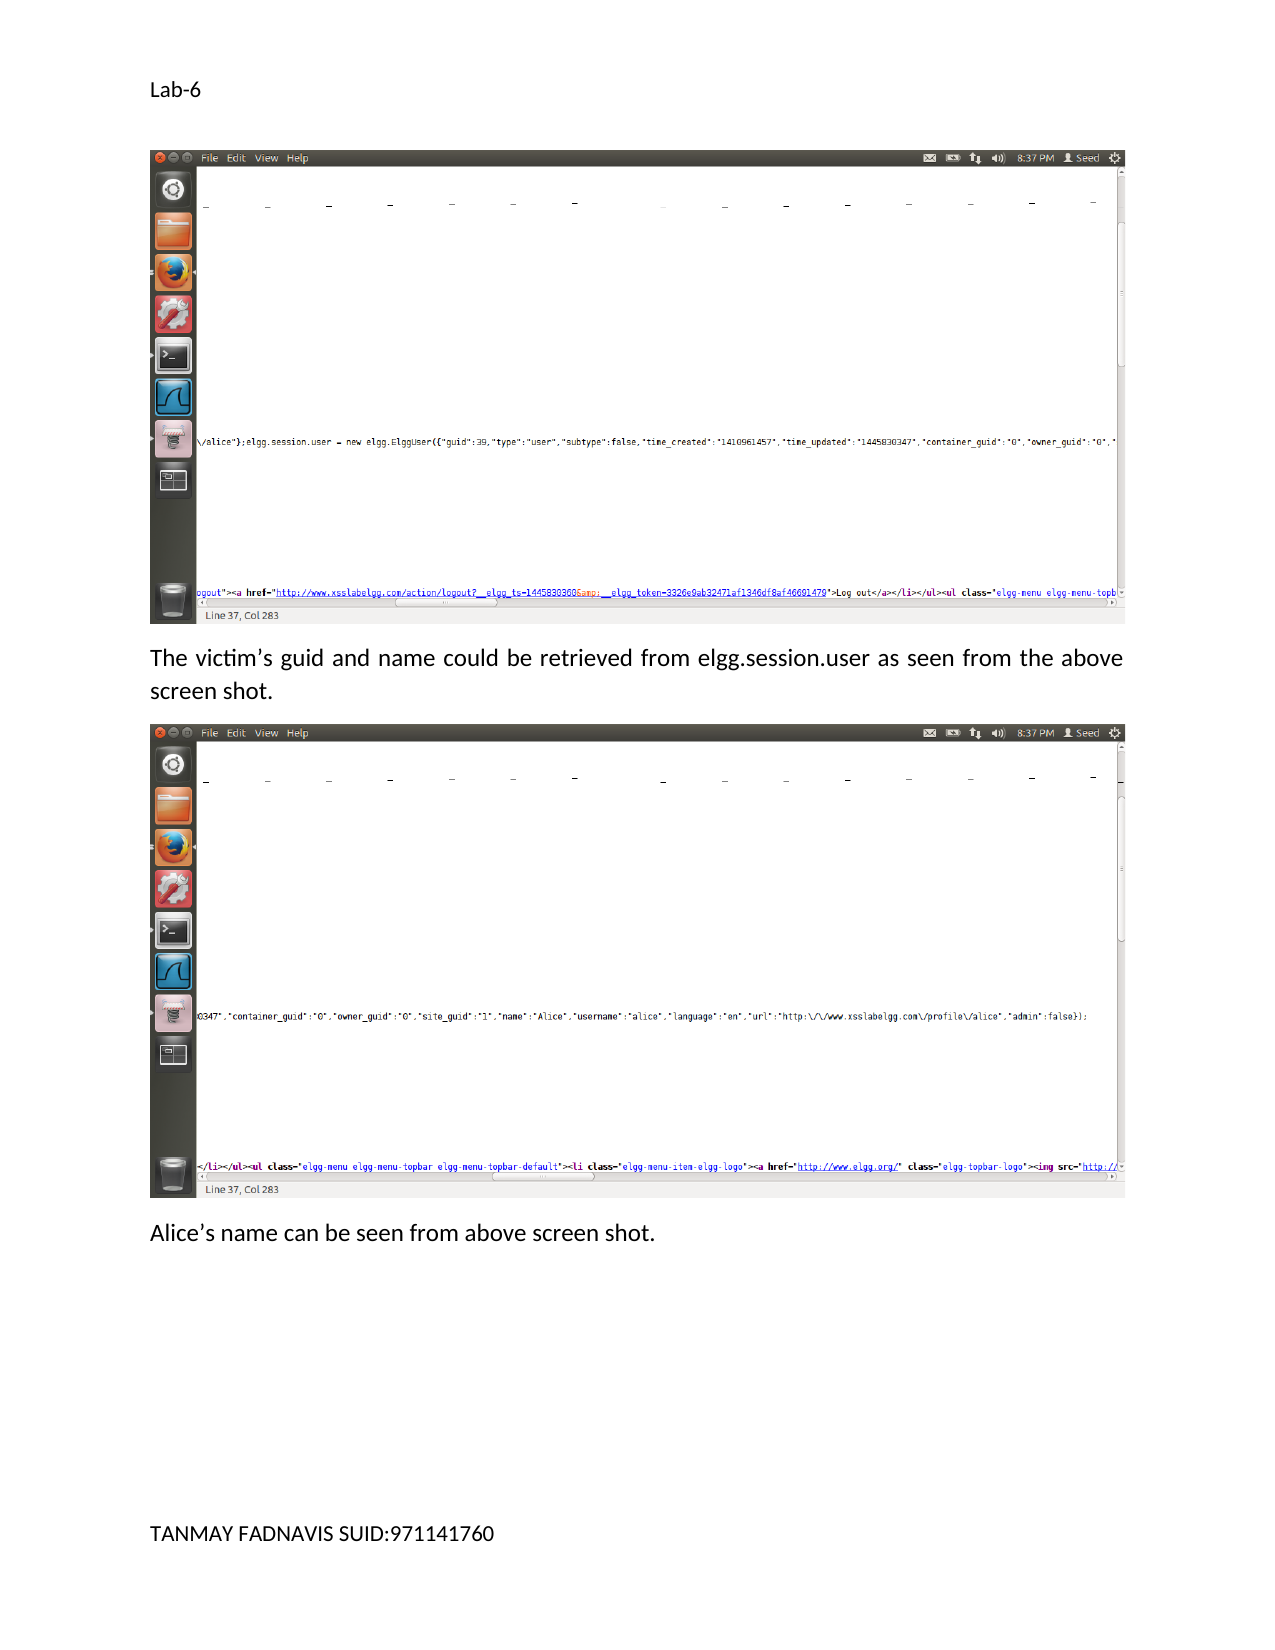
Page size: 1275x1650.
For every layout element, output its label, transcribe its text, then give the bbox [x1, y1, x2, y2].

text The victim’s guid and name could be retrieved from elgg.session.user as seen from the above screen shot. [150, 642, 1125, 706]
picture [150, 724, 1125, 1198]
picture [150, 150, 1125, 624]
text Alice’s name can be seen from above screen shot. [150, 1217, 1125, 1247]
